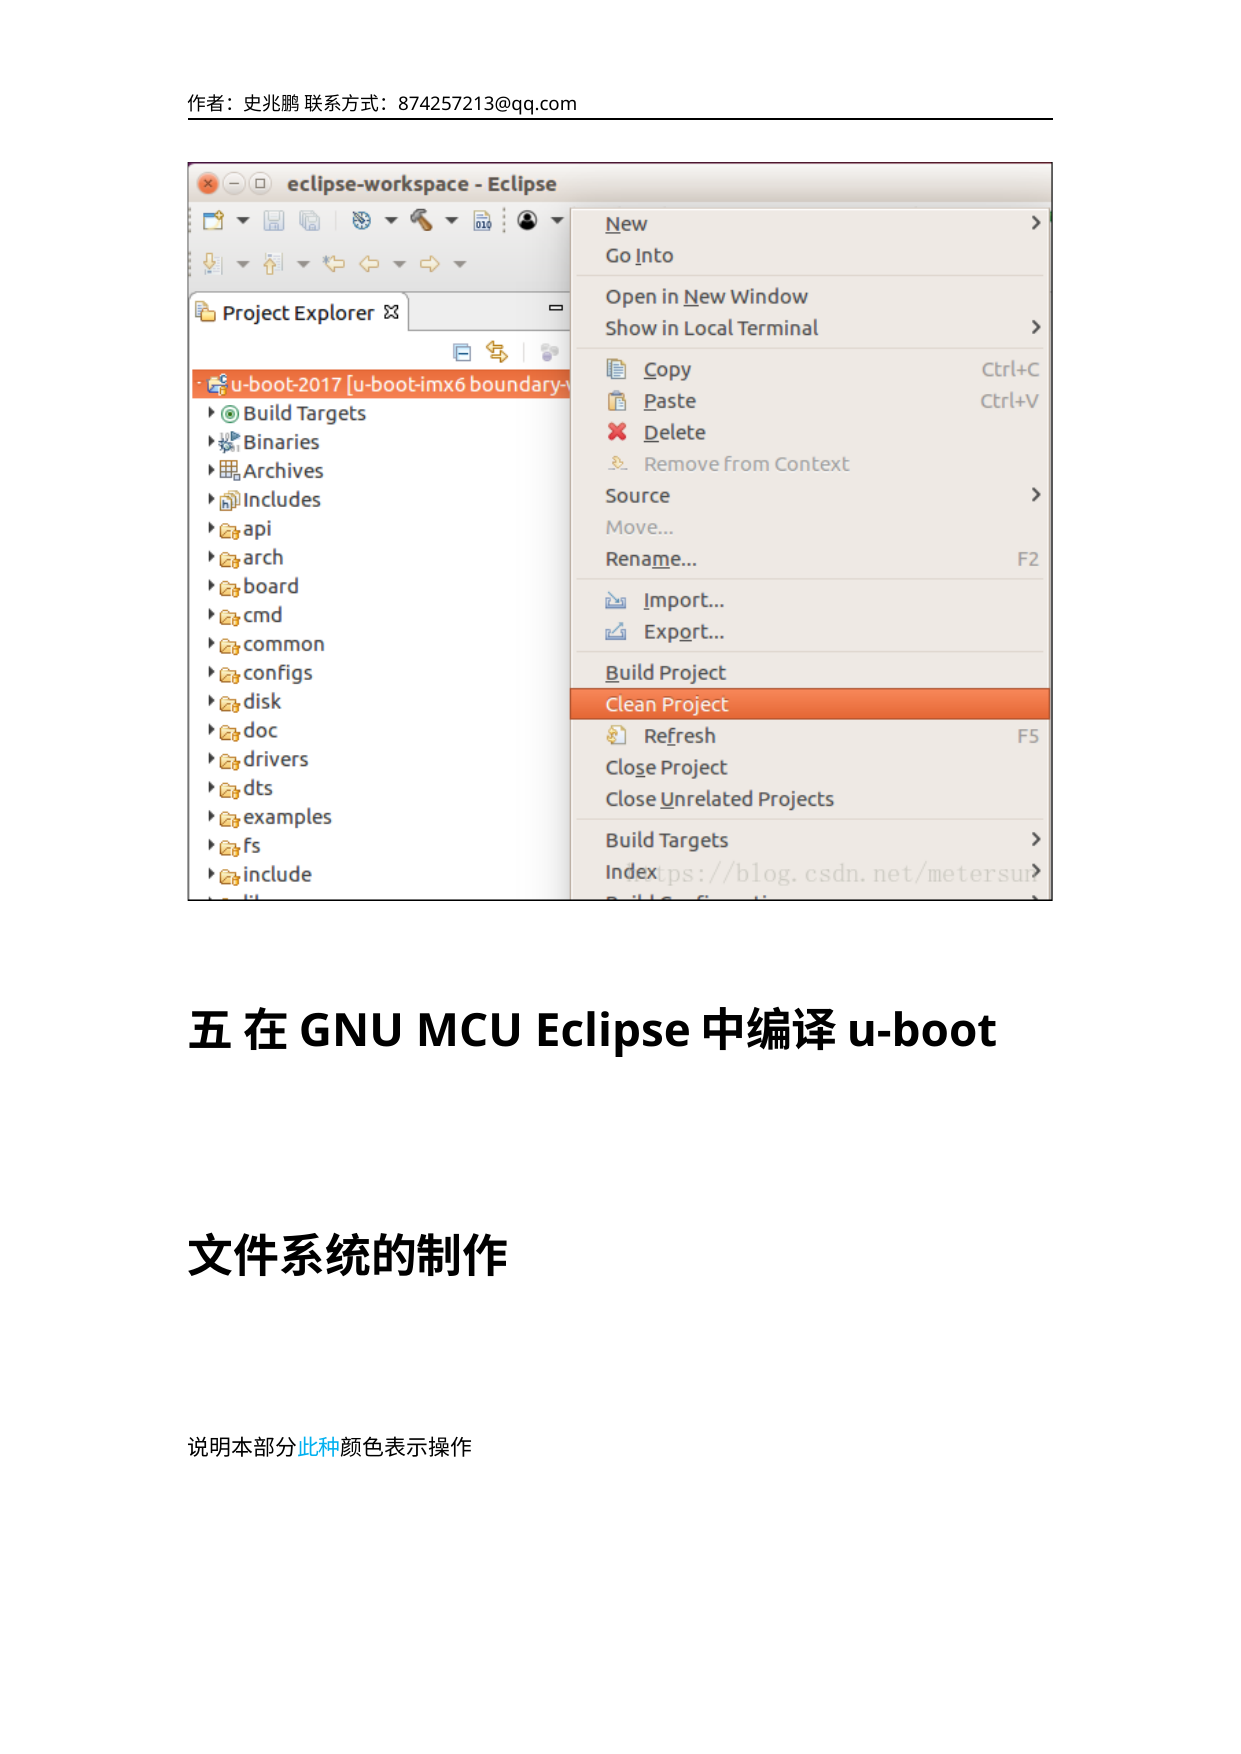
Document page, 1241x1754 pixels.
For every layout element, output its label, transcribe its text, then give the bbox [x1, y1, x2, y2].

picture [187, 162, 1053, 901]
subtitle 文件系统的制作 [187, 1204, 1053, 1302]
text 说明本部分此种颜色表示操作 [187, 1429, 1053, 1462]
subtitle 五 在GNU MCU Eclipse中编译u-boot [187, 977, 1053, 1075]
